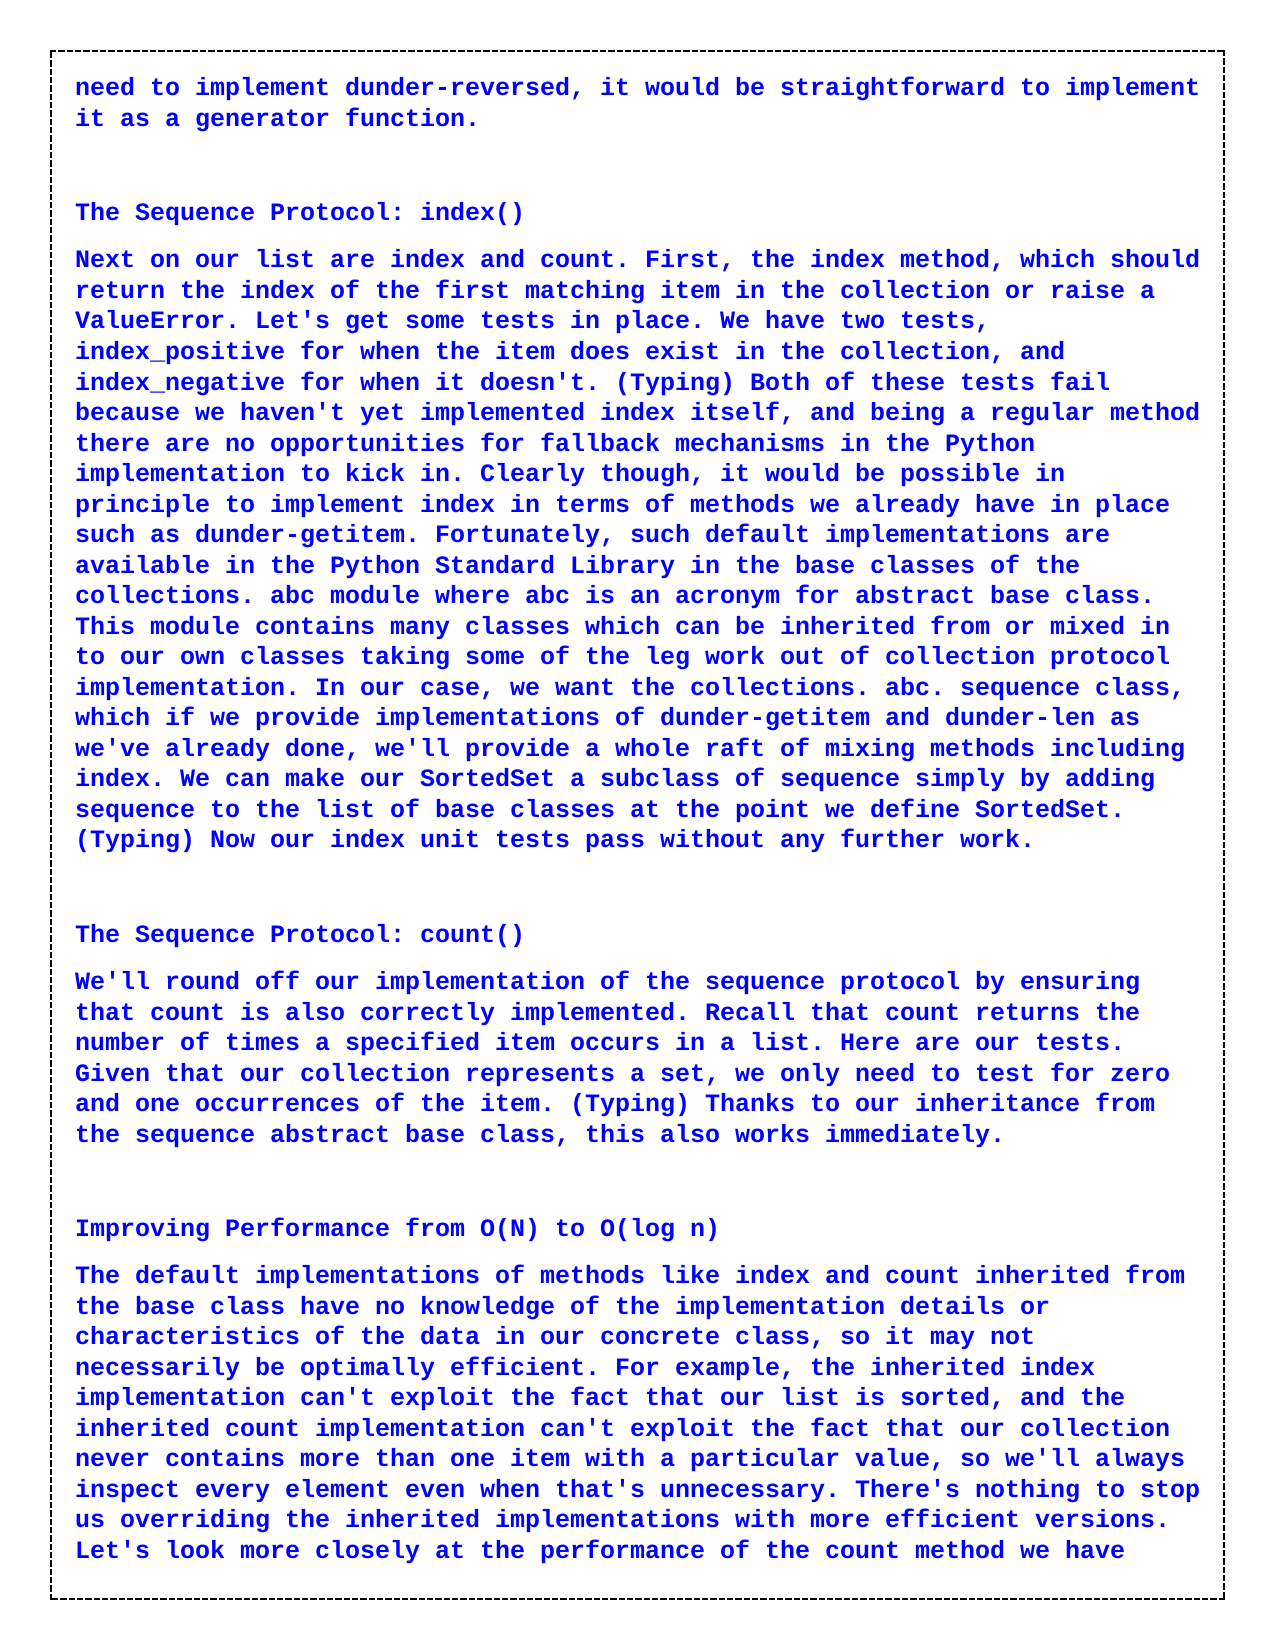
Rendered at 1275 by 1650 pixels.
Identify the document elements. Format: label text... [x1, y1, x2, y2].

text Improving Performance from O(N) to O(log n) [75, 1216, 1200, 1244]
text The Sequence Protocol: count() [75, 921, 1200, 950]
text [75, 75, 1200, 134]
text Next on our list are index and count. First, the index method, which should return the index of the first matching item in the collection or raise a ValueError. Let's get some tests in place. We have two tests, index_positive for when the item does exist in the collection, and index_negative for when it doesn't. (Typing) Both of these tests fail because we haven't yet implemented index itself, and being a regular method there are no opportunities for fallback mechanisms in the Python implementation to kick in. Clearly though, it would be possible in principle to implement index in terms of methods we already have in place such as dunder-getitem. Fortunately, such default implementations are available in the Python Standard Library in the base classes of the collections. abc module where abc is an acronym for abstract base class. This module contains many classes which can be inherited from or mixed in to our own classes taking some of the leg work out of collection protocol implementation. In our case, we want the collections. abc. sequence class, which if we provide implementations of dunder-getitem and dunder-len as we've already done, we'll provide a whole raft of mixing methods including index. We can make our SortedSet a subclass of sequence simply by adding sequence to the list of base classes at the point we define SortedSet. (Typing) Now our index unit tests pass without any further work. [75, 247, 1200, 855]
text We'll round off our implementation of the sequence protocol by ensuring that count is also correctly implemented. Recall that count returns the number of times a specified item occurs in a list. Here are our tests. Given that our collection represents a set, we only need to test for zero and one occurrences of the item. (Typing) Thanks to our inheritance from the sequence abstract base class, this also works immediately. [75, 968, 1200, 1149]
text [75, 1263, 1200, 1566]
text The Sequence Protocol: index() [75, 200, 1200, 228]
